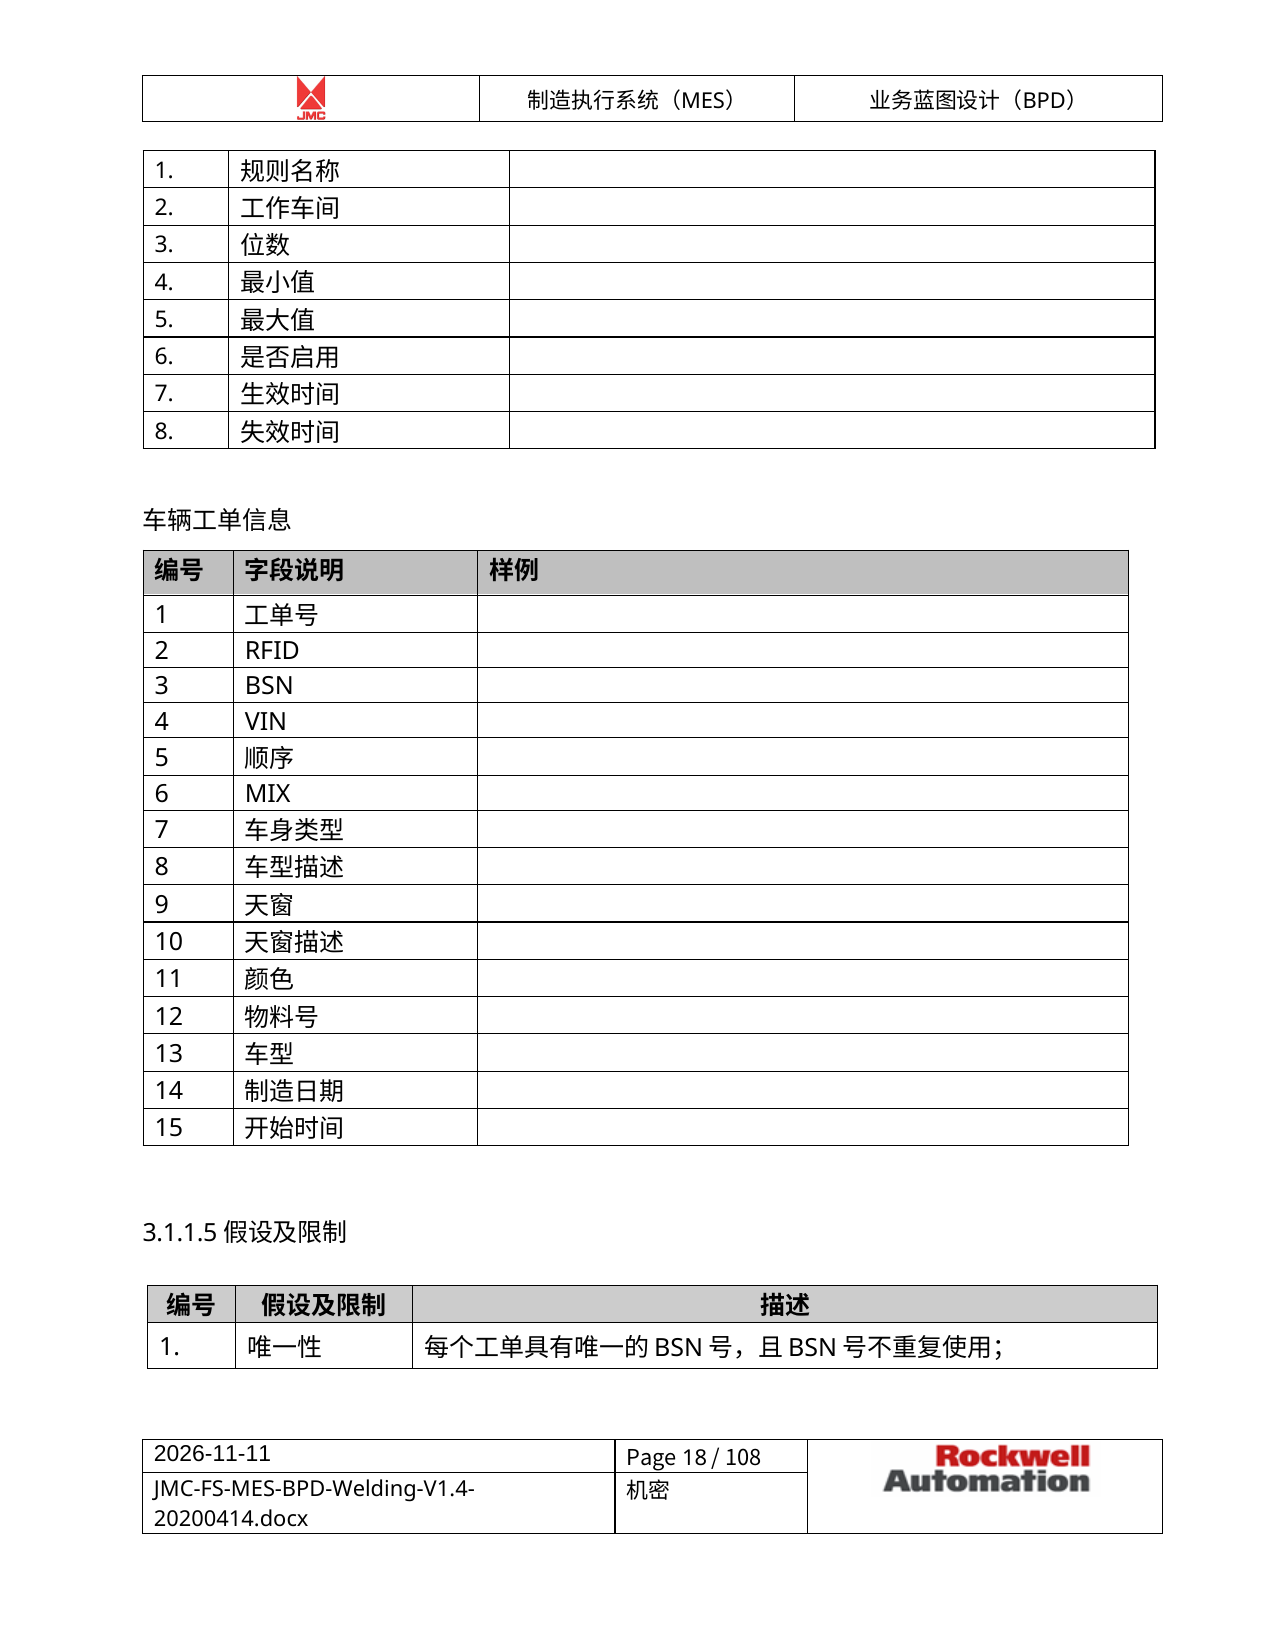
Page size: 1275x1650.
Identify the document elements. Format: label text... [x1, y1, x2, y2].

table_cell 5 [144, 738, 233, 774]
table_cell [478, 633, 1128, 667]
text 车辆工单信息 [142, 501, 1162, 537]
table_cell 9 [144, 885, 233, 921]
table_cell 13 [144, 1034, 233, 1071]
table_cell 8 [144, 848, 233, 884]
table_cell [144, 151, 228, 187]
table_cell [478, 776, 1128, 809]
table_cell [478, 1109, 1128, 1145]
table_cell 7 [144, 811, 233, 847]
table_cell 规则名称 [229, 151, 509, 187]
table_cell 天窗描述 [234, 923, 477, 959]
table_cell BSN [234, 668, 477, 702]
table_header 编号 [144, 551, 233, 594]
table_cell [144, 412, 228, 448]
table_cell [478, 1034, 1128, 1071]
table_cell 每个工单具有唯一的BSN号，且BSN号不重复使用； [413, 1323, 1157, 1368]
table_cell [478, 811, 1128, 847]
table_cell 天窗 [234, 885, 477, 921]
table_cell 是否启用 [229, 338, 509, 374]
picture [868, 1440, 1101, 1497]
table_cell [144, 375, 228, 411]
subtitle 假设及限制 [142, 1212, 1162, 1248]
table_cell 最小值 [229, 263, 509, 299]
table_cell [510, 375, 1154, 411]
table_cell 颜色 [234, 960, 477, 996]
table_cell 制造日期 [234, 1072, 477, 1108]
table_cell 开始时间 [234, 1109, 477, 1145]
table_cell 车型描述 [234, 848, 477, 884]
table_cell 物料号 [234, 997, 477, 1033]
table_header 字段说明 [234, 551, 477, 594]
picture [296, 76, 326, 121]
table_cell [478, 885, 1128, 921]
table_cell [478, 960, 1128, 996]
table_cell [510, 226, 1154, 262]
table_cell 2 [144, 633, 233, 667]
table_cell [144, 338, 228, 374]
table_cell 6 [144, 776, 233, 809]
table_cell 生效时间 [229, 375, 509, 411]
table_cell 失效时间 [229, 412, 509, 448]
table_cell [144, 188, 228, 224]
table_cell [478, 668, 1128, 702]
table_cell [510, 263, 1154, 299]
table_cell 3 [144, 668, 233, 702]
table_cell 工单号 [234, 596, 477, 632]
table_cell 车型 [234, 1034, 477, 1071]
table_header 编号 [148, 1286, 235, 1322]
table_cell 顺序 [234, 738, 477, 774]
table_cell [478, 923, 1128, 959]
table_cell [510, 300, 1154, 336]
table_cell 车身类型 [234, 811, 477, 847]
table_cell [478, 596, 1128, 632]
table_cell 工作车间 [229, 188, 509, 224]
table_cell [478, 703, 1128, 737]
table_cell VIN [234, 703, 477, 737]
table_cell 4 [144, 703, 233, 737]
table_cell 11 [144, 960, 233, 996]
table_cell MIX [234, 776, 477, 809]
table_cell 位数 [229, 226, 509, 262]
table_cell [478, 997, 1128, 1033]
table_cell [478, 738, 1128, 774]
table_cell 12 [144, 997, 233, 1033]
table_cell [478, 1072, 1128, 1108]
table_cell [148, 1323, 235, 1368]
table_cell 14 [144, 1072, 233, 1108]
table_cell 10 [144, 923, 233, 959]
table_header 样例 [478, 551, 1128, 594]
table_cell [510, 412, 1154, 448]
table_header 描述 [413, 1286, 1157, 1322]
table_cell 最大值 [229, 300, 509, 336]
table_cell 唯一性 [236, 1323, 412, 1368]
table_cell [144, 300, 228, 336]
table_cell [144, 226, 228, 262]
table_cell [478, 848, 1128, 884]
table_cell [510, 338, 1154, 374]
table_cell [144, 263, 228, 299]
table_cell 1 [144, 596, 233, 632]
table_header 假设及限制 [236, 1286, 412, 1322]
table_cell [510, 151, 1154, 187]
table_cell 15 [144, 1109, 233, 1145]
table_cell RFID [234, 633, 477, 667]
table_cell [510, 188, 1154, 224]
